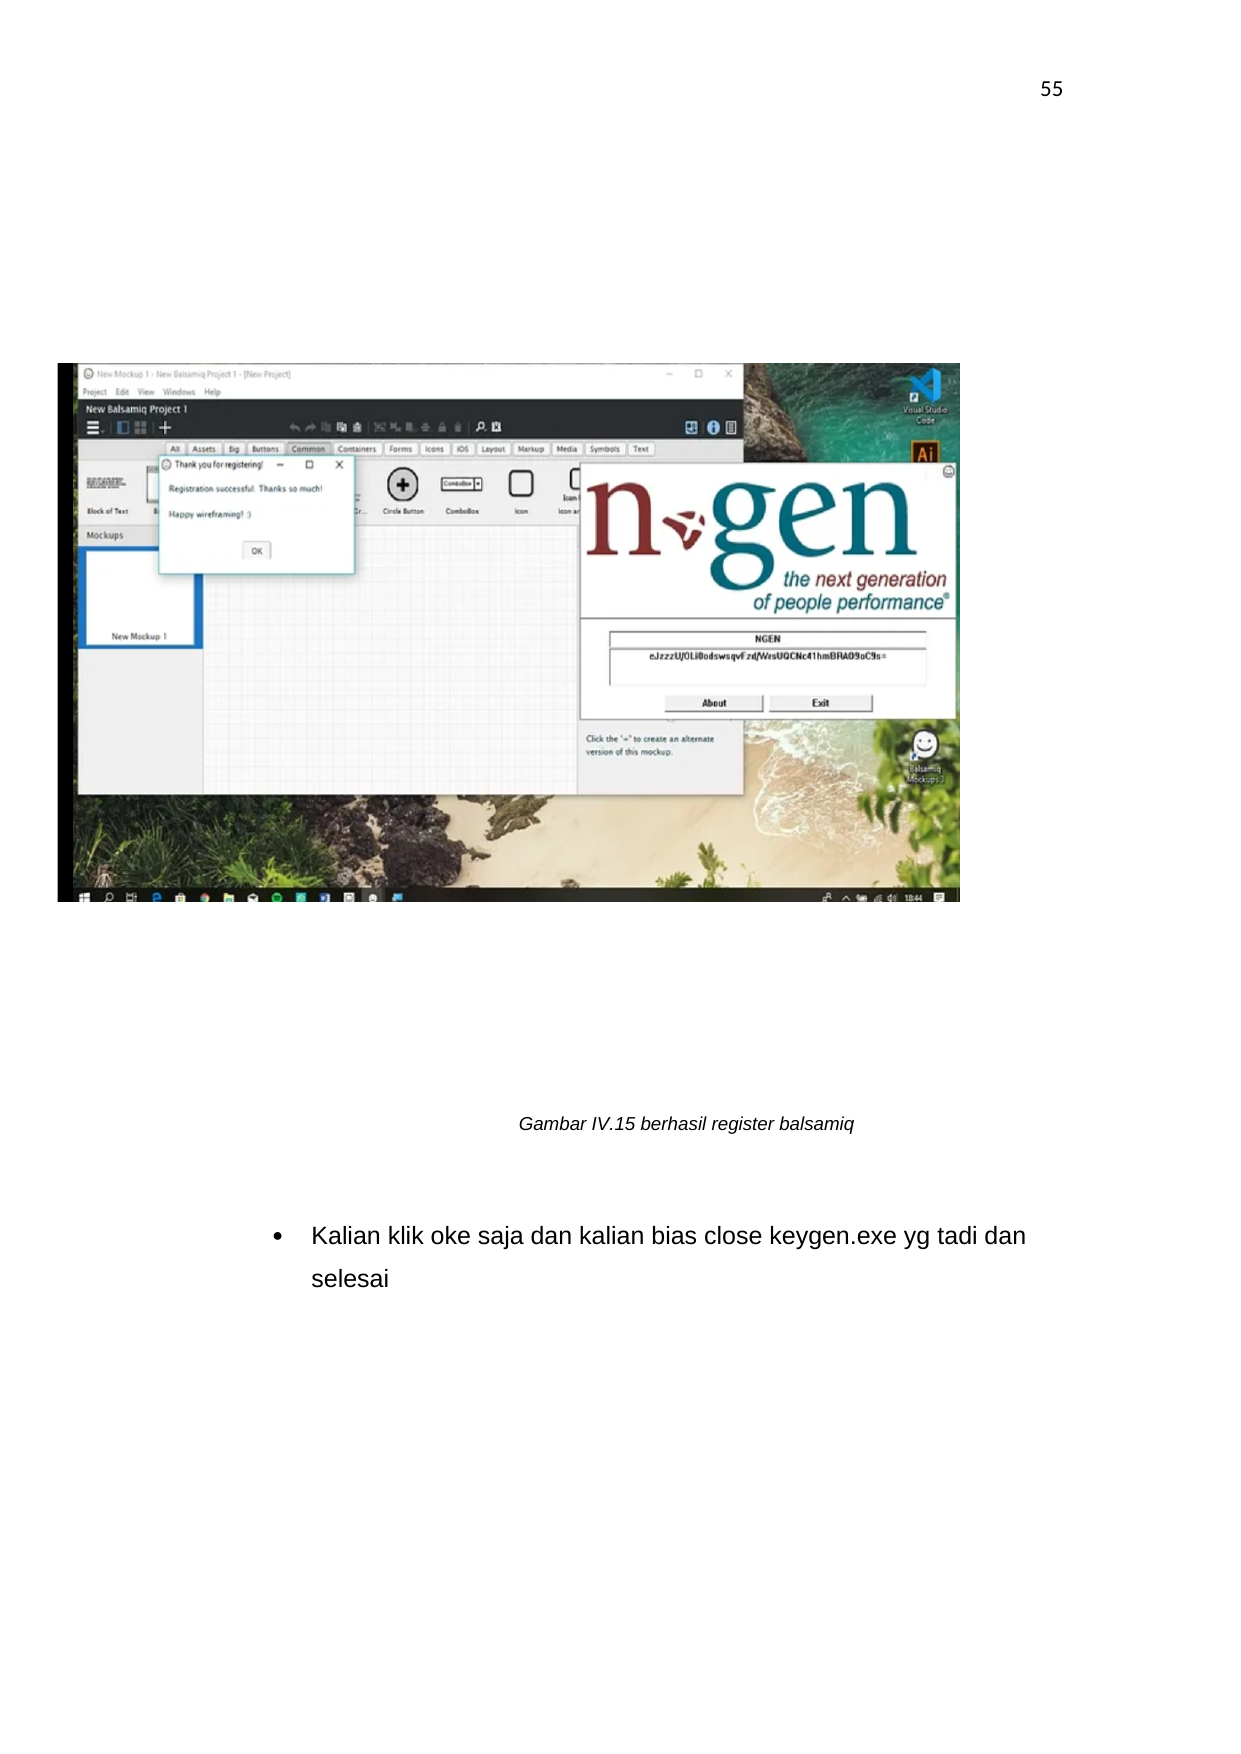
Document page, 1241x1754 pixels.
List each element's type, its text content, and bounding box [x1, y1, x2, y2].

picture [57, 363, 960, 902]
list Gambar IV.15 berhasil register balsamiq [311, 1112, 1063, 1134]
list Kalian klik oke saja dan kalian bias close keygen.exe yg tadi dan selesai [274, 1221, 1063, 1293]
